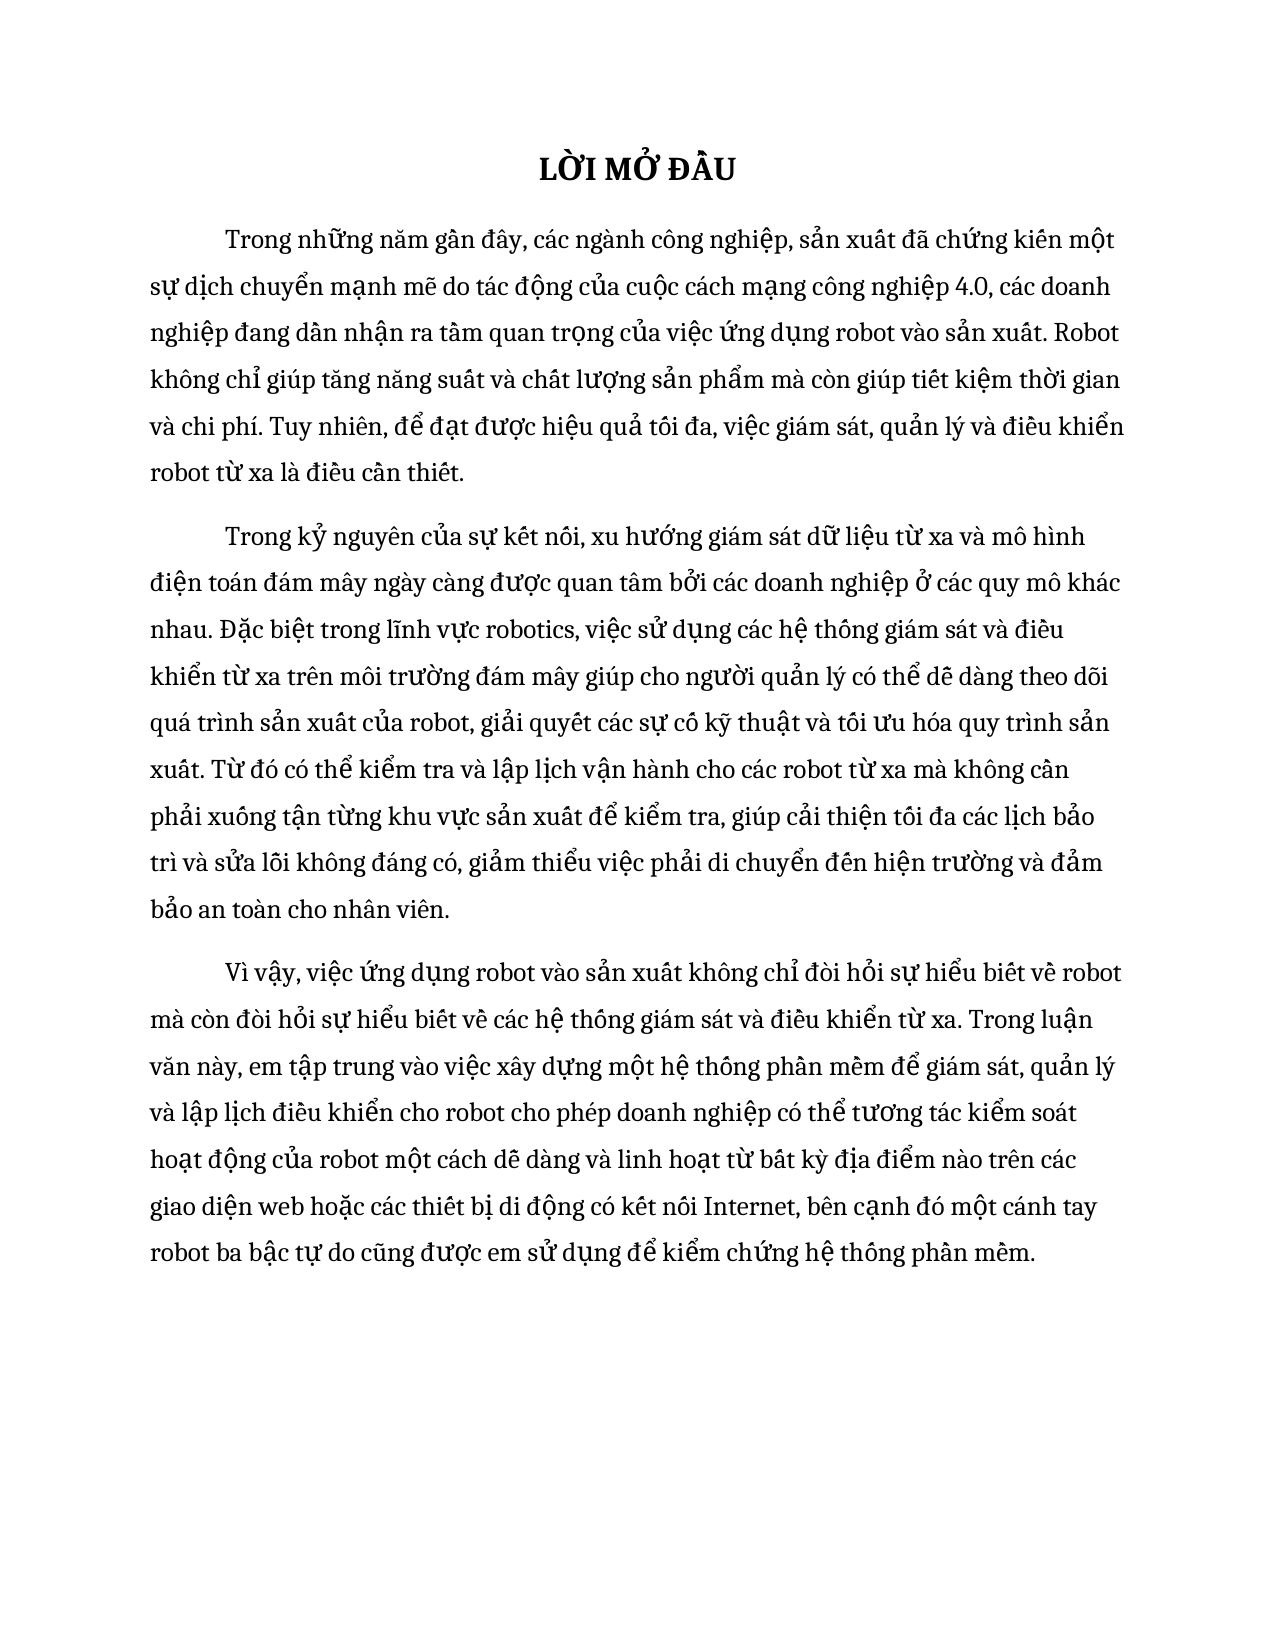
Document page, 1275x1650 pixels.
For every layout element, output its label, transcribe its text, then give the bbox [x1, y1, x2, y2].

text Trong những năm gần đây, các ngành công nghiệp, sản xuất đã chứng kiến một sự dịch chuyển mạnh mẽ do tác động của cuộc cách mạng công nghiệp 4.0, các doanh nghiệp đang dần nhận ra tầm quan trọng của việc ứng dụng robot vào sản xuất. Robot không chỉ giúp tăng năng suất và chất lượng sản phẩm mà còn giúp tiết kiệm thời gian và chi phí. Tuy nhiên, để đạt được hiệu quả tối đa, việc giám sát, quản lý và điều khiển robot từ xa là điều cần thiết. [150, 224, 1125, 489]
text Vì vậy, việc ứng dụng robot vào sản xuất không chỉ đòi hỏi sự hiểu biết về robot mà còn đòi hỏi sự hiểu biết về các hệ thống giám sát và điều khiển từ xa. Trong luận văn này, em tập trung vào việc xây dựng một hệ thống phần mềm để giám sát, quản lý và lập lịch điều khiển cho robot cho phép doanh nghiệp có thể tương tác kiểm soát hoạt động của robot một cách dễ dàng và linh hoạt từ bất kỳ địa điểm nào trên các giao diện web hoặc các thiết bị di động có kết nối Internet, bên cạnh đó một cánh tay robot ba bậc tự do cũng được em sử dụng để kiểm chứng hệ thống phần mềm. [150, 957, 1125, 1269]
text Trong kỷ nguyên của sự kết nối, xu hướng giám sát dữ liệu từ xa và mô hình điện toán đám mây ngày càng được quan tâm bởi các doanh nghiệp ở các quy mô khác nhau. Đặc biệt trong lĩnh vực robotics, việc sử dụng các hệ thống giám sát và điều khiển từ xa trên môi trường đám mây giúp cho người quản lý có thể dễ dàng theo dõi quá trình sản xuất của robot, giải quyết các sự cố kỹ thuật và tối ưu hóa quy trình sản xuất. Từ đó có thể kiểm tra và lập lịch vận hành cho các robot từ xa mà không cần phải xuống tận từng khu vực sản xuất để kiểm tra, giúp cải thiện tối đa các lịch bảo trì và sửa lỗi không đáng có, giảm thiểu việc phải di chuyển đến hiện trường và đảm bảo an toàn cho nhân viên. [150, 521, 1125, 925]
text LỜI MỞ ĐẦU [150, 150, 1125, 188]
